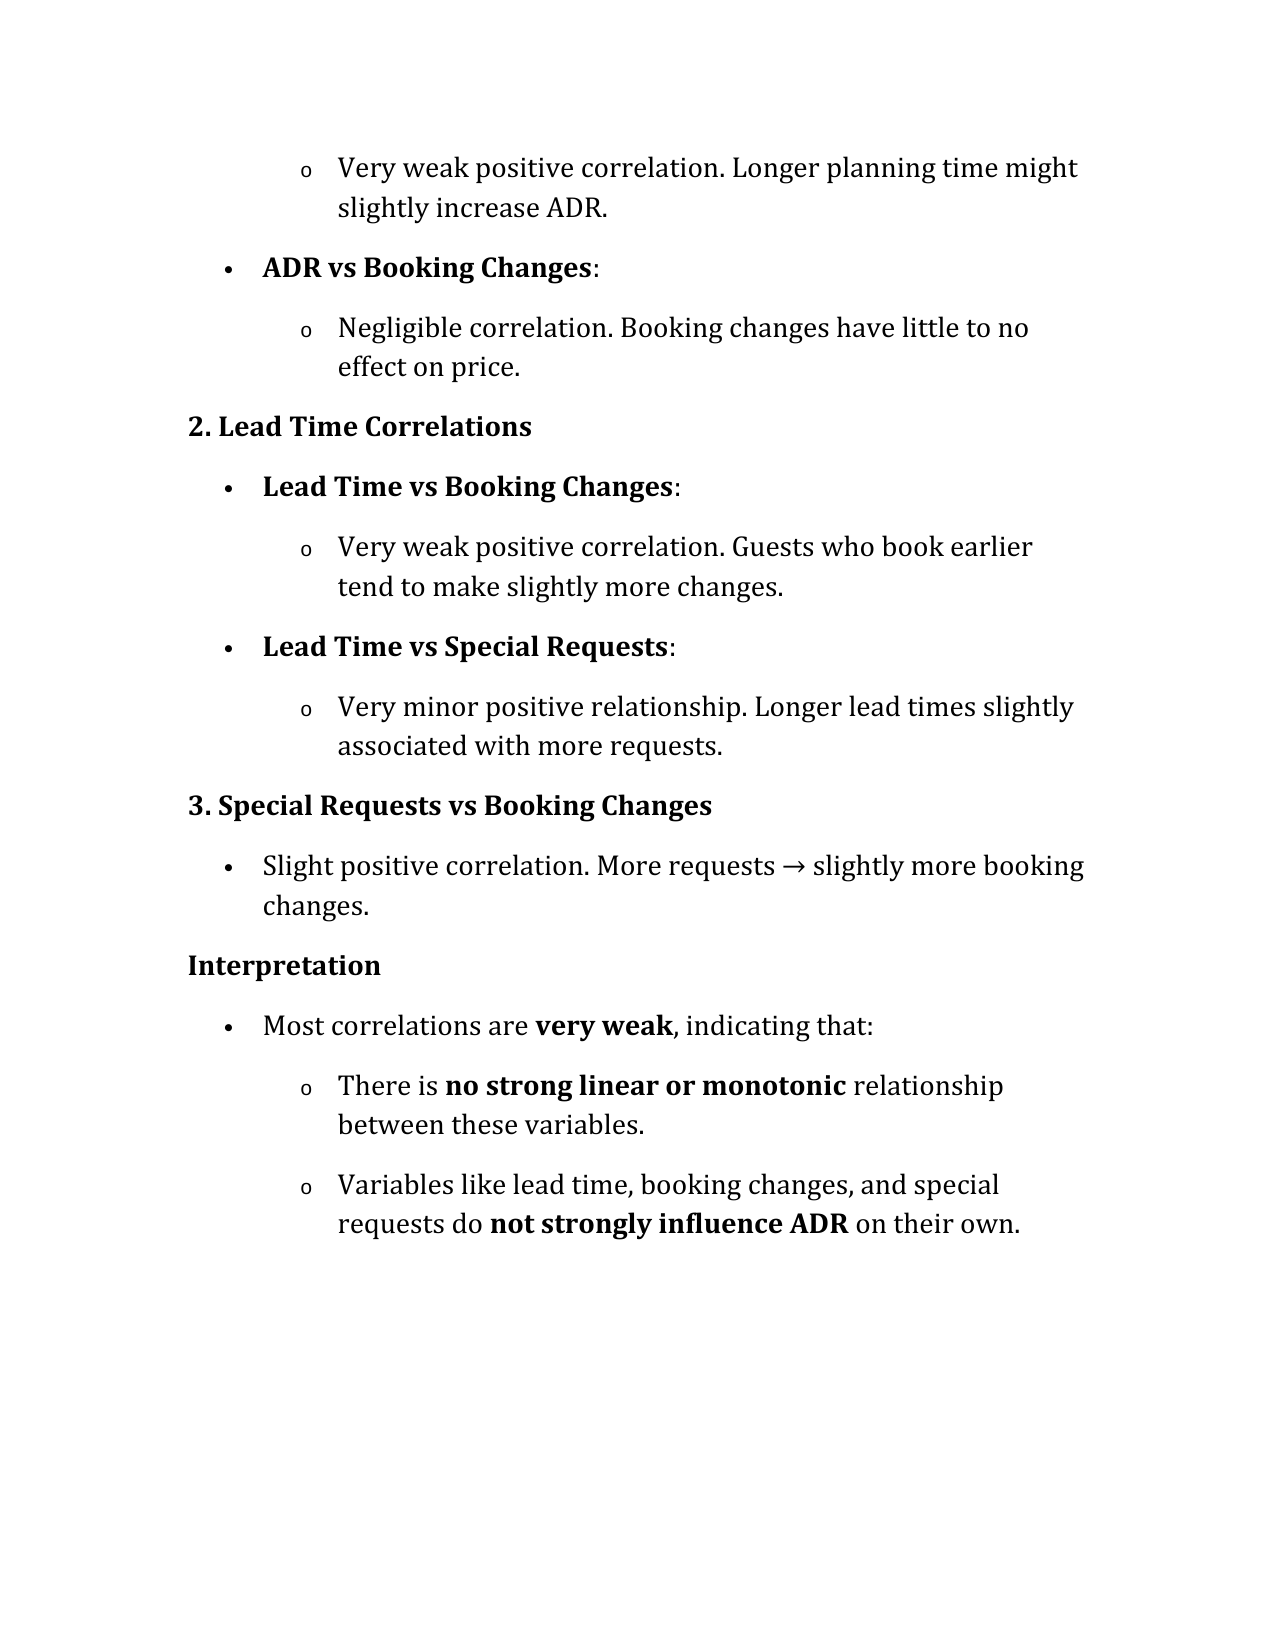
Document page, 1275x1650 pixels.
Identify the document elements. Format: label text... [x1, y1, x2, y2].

list Negligible correlation. Booking changes have little to no effect on price. [300, 309, 1087, 383]
text Interpretation [187, 947, 1087, 982]
list Variables like lead time, booking changes, and special requests do not strongly influence ADR on their own. [300, 1167, 1087, 1240]
list Very minor positive relationship. Longer lead times slightly associated with more requests. [300, 688, 1087, 762]
list Very weak positive correlation. Guests who book earlier tend to make slightly more changes. [300, 529, 1087, 602]
list Slight positive correlation. More requests → slightly more booking changes. [225, 848, 1087, 921]
list Lead Time vs Booking Changes: [225, 469, 1087, 503]
list ADR vs Booking Changes: [225, 249, 1087, 283]
list There is no strong linear or monotonic relationship between these variables. [300, 1068, 1087, 1141]
list Very weak positive correlation. Longer planning time might slightly increase ADR. [300, 150, 1087, 223]
text 2. Lead Time Correlations [187, 409, 1087, 443]
text 3. Special Requests vs Booking Changes [187, 788, 1087, 822]
list Most correlations are very weak, indicating that: [225, 1007, 1087, 1042]
list Lead Time vs Special Requests: [225, 628, 1087, 663]
